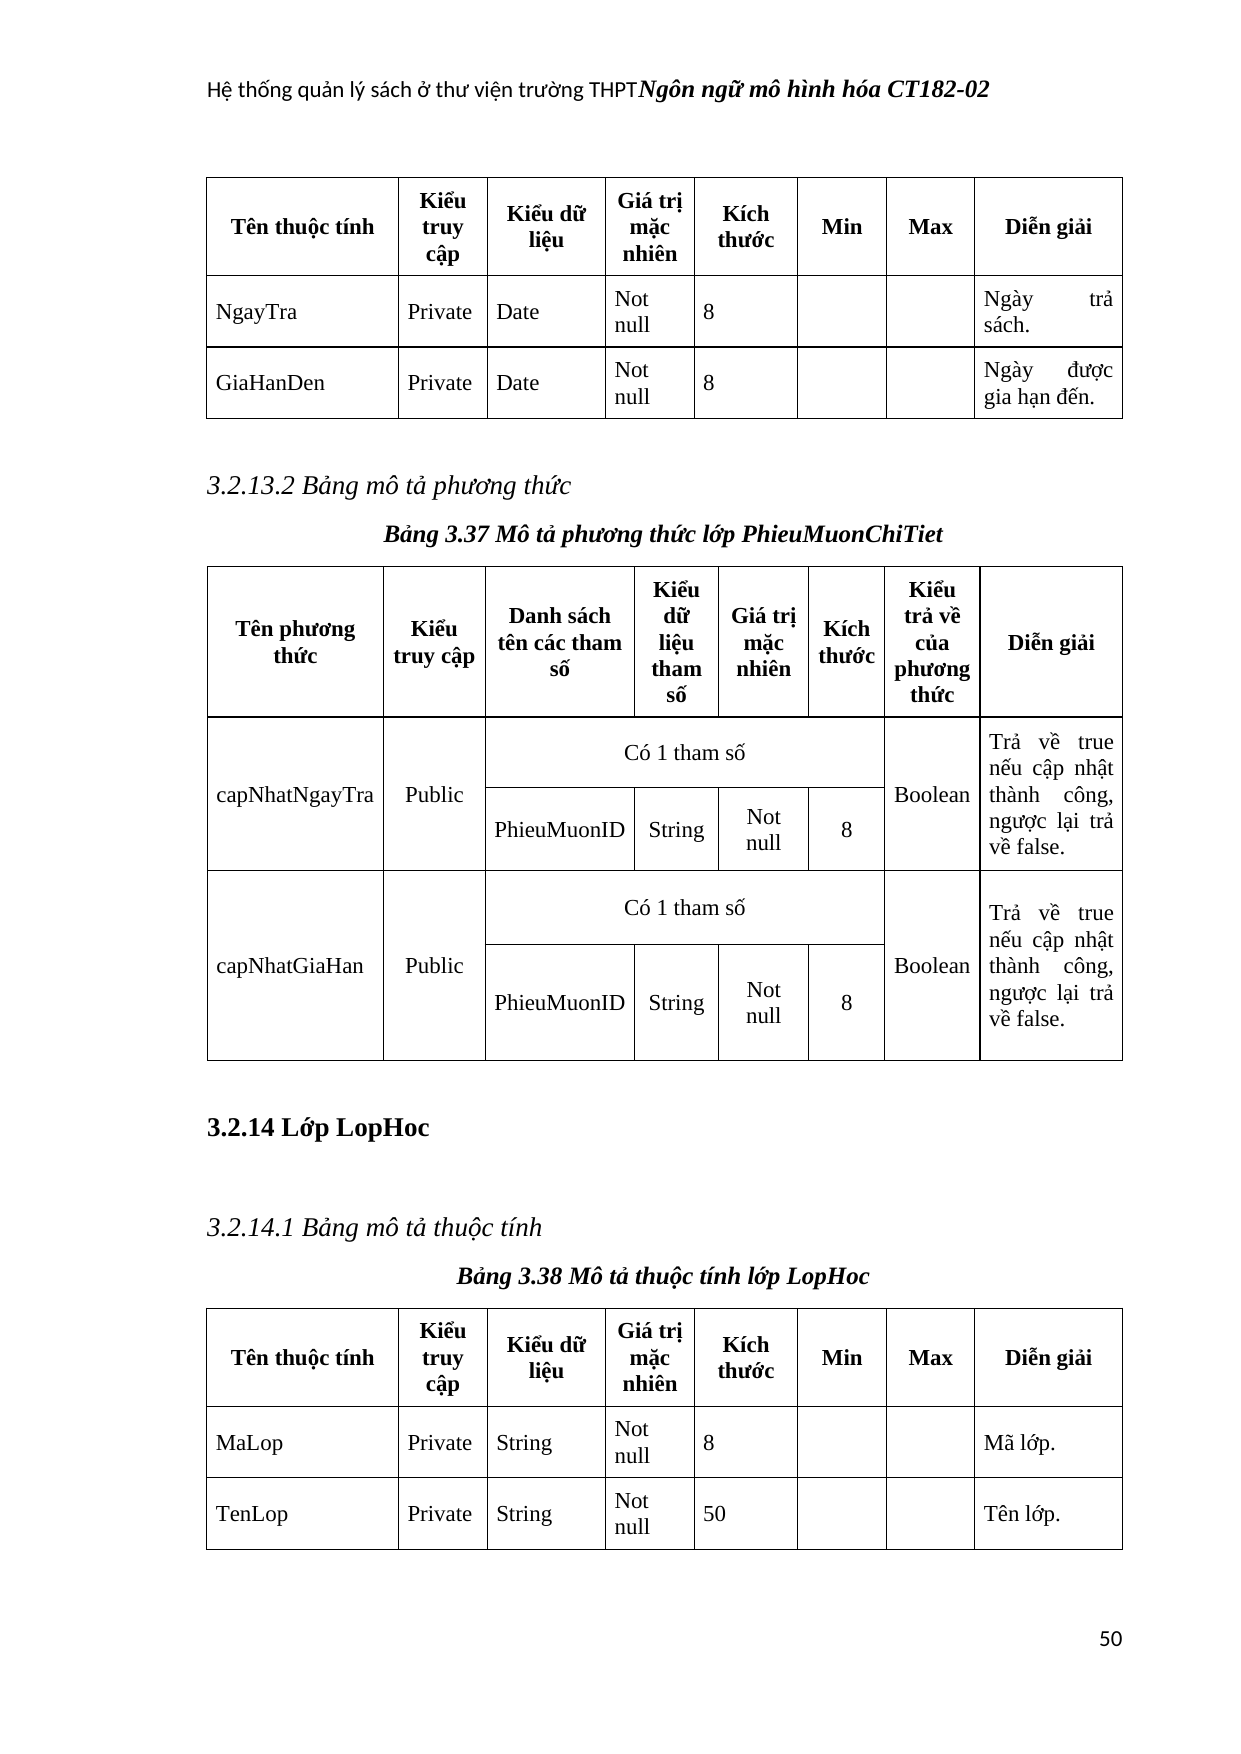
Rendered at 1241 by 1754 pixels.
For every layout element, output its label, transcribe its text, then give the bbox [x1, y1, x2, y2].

table_header Kiểu truy cập [384, 567, 485, 716]
table_header Kiểu dữ liệu [488, 178, 605, 275]
table_header Kiểu dữ liệu [488, 1309, 605, 1406]
table_header Min [798, 178, 886, 275]
subtitle Lớp LopHoc [207, 1111, 1122, 1142]
table_cell Date [488, 348, 605, 418]
table_cell [798, 1407, 886, 1477]
table_cell PhieuMuonID [486, 945, 634, 1060]
table_cell Private [399, 1478, 487, 1548]
table_cell Not null [719, 788, 808, 870]
subtitle Bảng mô tả thuộc tính [207, 1211, 1122, 1242]
table_header Max [887, 178, 974, 275]
table_cell [887, 1478, 974, 1548]
table_header Kiểu truy cập [399, 1309, 487, 1406]
table_header Kích thước [695, 1309, 797, 1406]
table_cell Date [488, 276, 605, 346]
table_header Giá trị mặc nhiên [606, 178, 694, 275]
table_cell Boolean [885, 718, 979, 870]
table_cell String [488, 1407, 605, 1477]
table_cell Private [399, 348, 487, 418]
table_cell Public [384, 871, 485, 1060]
table_cell capNhatNgayTra [208, 718, 383, 870]
table_cell 8 [695, 348, 797, 418]
table_cell 8 [695, 1407, 797, 1477]
table_header Diễn giải [975, 178, 1122, 275]
table_cell 8 [809, 788, 884, 870]
table_cell MaLop [207, 1407, 398, 1477]
table_header Min [798, 1309, 886, 1406]
table_cell capNhatGiaHan [208, 871, 383, 1060]
table_header Kích thước [695, 178, 797, 275]
table_header Max [887, 1309, 974, 1406]
table_cell [798, 1478, 886, 1548]
table_cell [798, 276, 886, 346]
table_header Diễn giải [975, 1309, 1122, 1406]
table_cell Trả về true nếu cập nhật thành công, ngược lại trả về false. [981, 718, 1122, 870]
table_cell Ngày trả sách. [975, 276, 1122, 346]
table_cell [887, 1407, 974, 1477]
table_cell Not null [606, 1407, 694, 1477]
table_cell Mã lớp. [975, 1407, 1122, 1477]
table_cell Trả về true nếu cập nhật thành công, ngược lại trả về false. [981, 871, 1122, 1060]
table_cell Boolean [885, 871, 979, 1060]
table_cell String [488, 1478, 605, 1548]
table_header Diễn giải [981, 567, 1122, 716]
table_header Tên phương thức [208, 567, 383, 716]
table_cell Not null [606, 1478, 694, 1548]
table_cell Ngày được gia hạn đến. [975, 348, 1122, 418]
table_header Kích thước [809, 567, 884, 716]
table_cell Not null [606, 276, 694, 346]
table_header Tên thuộc tính [207, 1309, 398, 1406]
table_header Tên thuộc tính [207, 178, 398, 275]
table_header Danh sách tên các tham số [486, 567, 634, 716]
table_cell NgayTra [207, 276, 398, 346]
table_cell [887, 348, 974, 418]
table_header Kiểu trả về của phương thức [885, 567, 979, 716]
table_cell TenLop [207, 1478, 398, 1548]
table_cell 8 [695, 276, 797, 346]
table_header Giá trị mặc nhiên [719, 567, 808, 716]
table_cell String [635, 788, 718, 870]
table_header Kiểu dữ liệu tham số [635, 567, 718, 716]
table_cell Private [399, 276, 487, 346]
table_cell Not null [719, 945, 808, 1060]
table_cell Not null [606, 348, 694, 418]
table_cell String [635, 945, 718, 1060]
table_header Giá trị mặc nhiên [606, 1309, 694, 1406]
table_header Kiểu truy cập [399, 178, 487, 275]
table_cell Có 1 tham số [486, 718, 884, 787]
table_cell PhieuMuonID [486, 788, 634, 870]
subtitle Bảng mô tả phương thức [207, 469, 1122, 500]
table_cell Có 1 tham số [486, 871, 884, 944]
table_cell 8 [809, 945, 884, 1060]
table_cell Private [399, 1407, 487, 1477]
table_cell Tên lớp. [975, 1478, 1122, 1548]
table_cell Public [384, 718, 485, 870]
table_cell [798, 348, 886, 418]
table_cell [887, 276, 974, 346]
table_cell 50 [695, 1478, 797, 1548]
table_cell GiaHanDen [207, 348, 398, 418]
